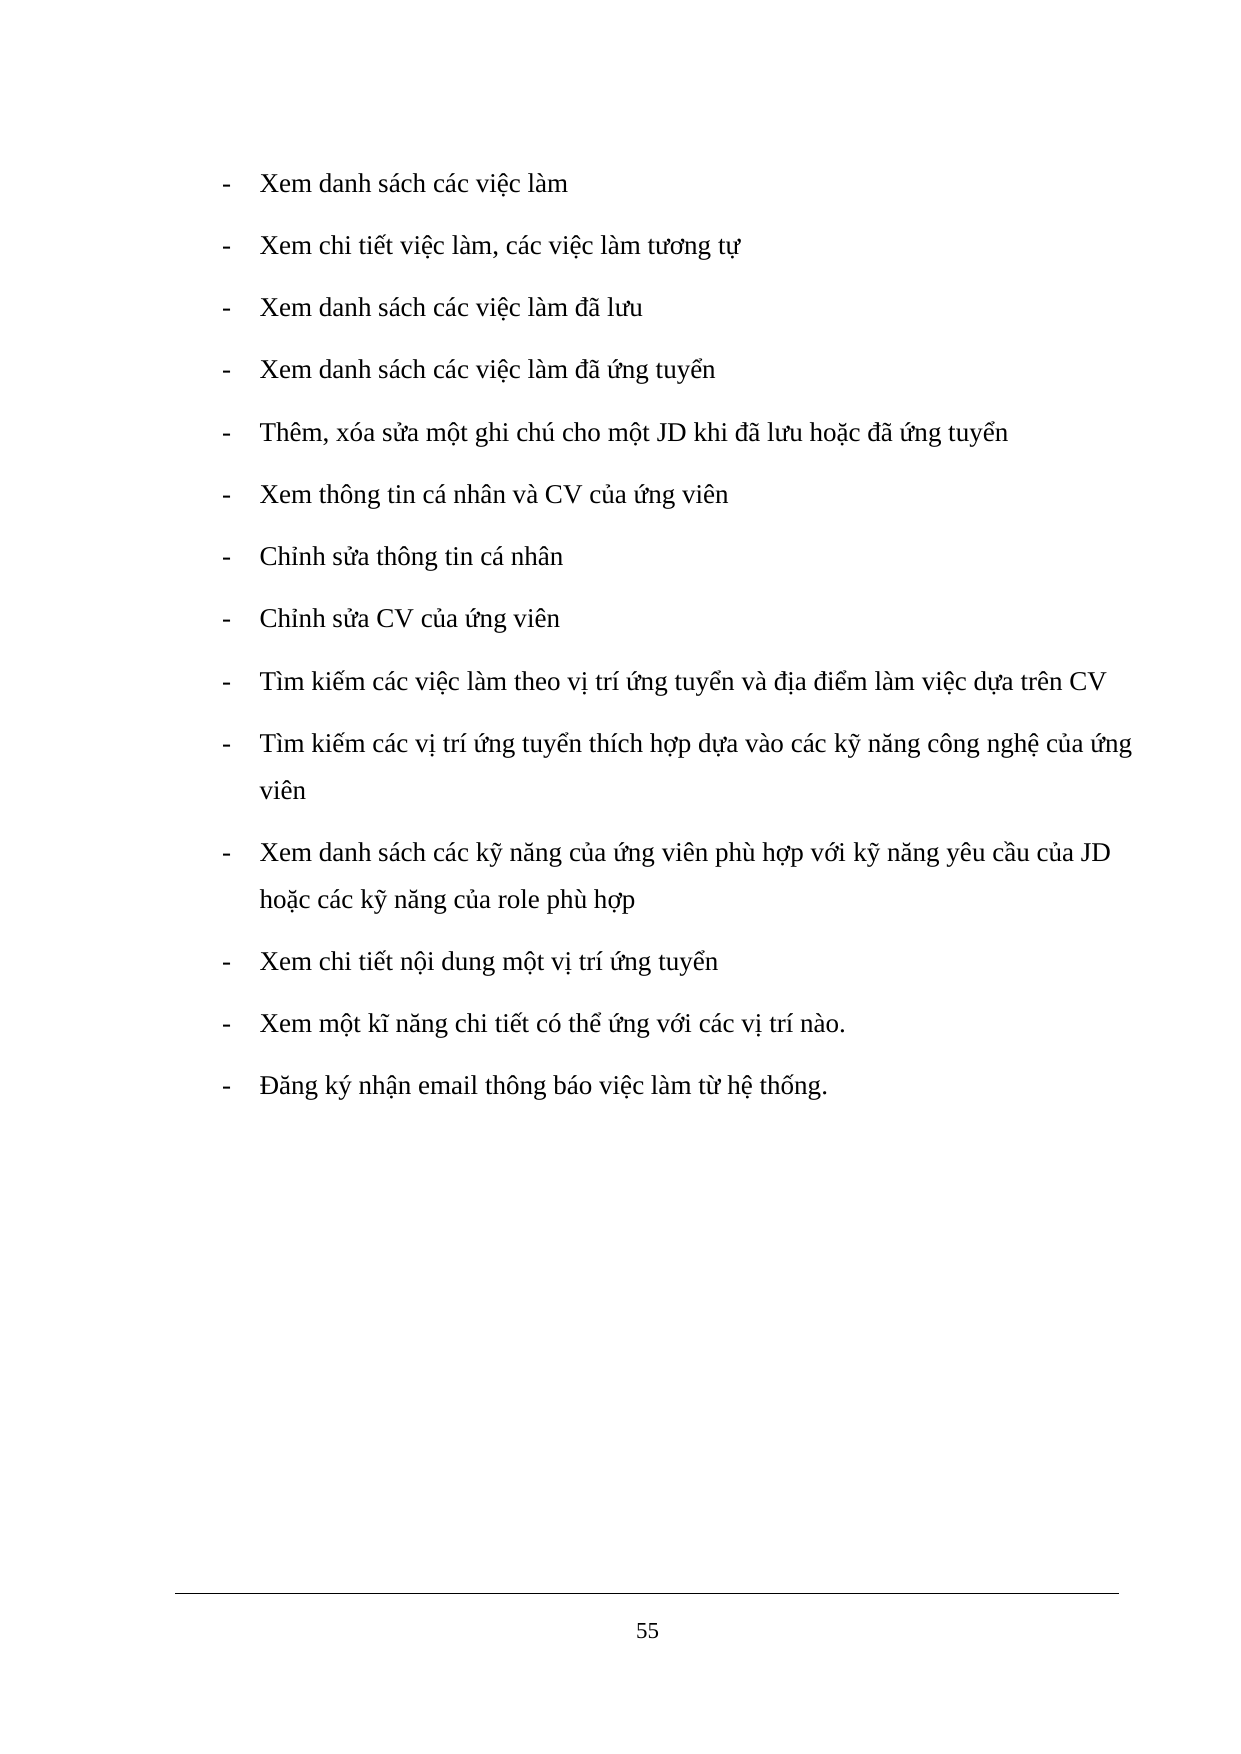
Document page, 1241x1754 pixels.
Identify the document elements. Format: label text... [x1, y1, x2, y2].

list Xem chi tiết việc làm, các việc làm tương tự [222, 229, 1147, 260]
list Đăng ký nhận email thông báo việc làm từ hệ thống. [222, 1069, 1147, 1101]
list Chỉnh sửa CV của ứng viên [222, 602, 1147, 634]
list Xem thông tin cá nhân và CV của ứng viên [222, 478, 1147, 509]
list Xem chi tiết nội dung một vị trí ứng tuyển [222, 945, 1147, 976]
list Xem một kĩ năng chi tiết có thể ứng với các vị trí nào. [222, 1007, 1147, 1038]
list Xem danh sách các việc làm đã ứng tuyển [222, 353, 1147, 384]
list Tìm kiếm các việc làm theo vị trí ứng tuyển và địa điểm làm việc dựa trên CV [222, 665, 1147, 696]
list Xem danh sách các kỹ năng của ứng viên phù hợp với kỹ năng yêu cầu của JD hoặc các kỹ năng của role phù hợp [222, 836, 1147, 914]
list Thêm, xóa sửa một ghi chú cho một JD khi đã lưu hoặc đã ứng tuyển [222, 416, 1147, 447]
list Xem danh sách các việc làm đã lưu [222, 291, 1147, 322]
list Tìm kiếm các vị trí ứng tuyển thích hợp dựa vào các kỹ năng công nghệ của ứng viên [222, 727, 1147, 805]
list Xem danh sách các việc làm [222, 167, 1147, 198]
list Chỉnh sửa thông tin cá nhân [222, 540, 1147, 571]
